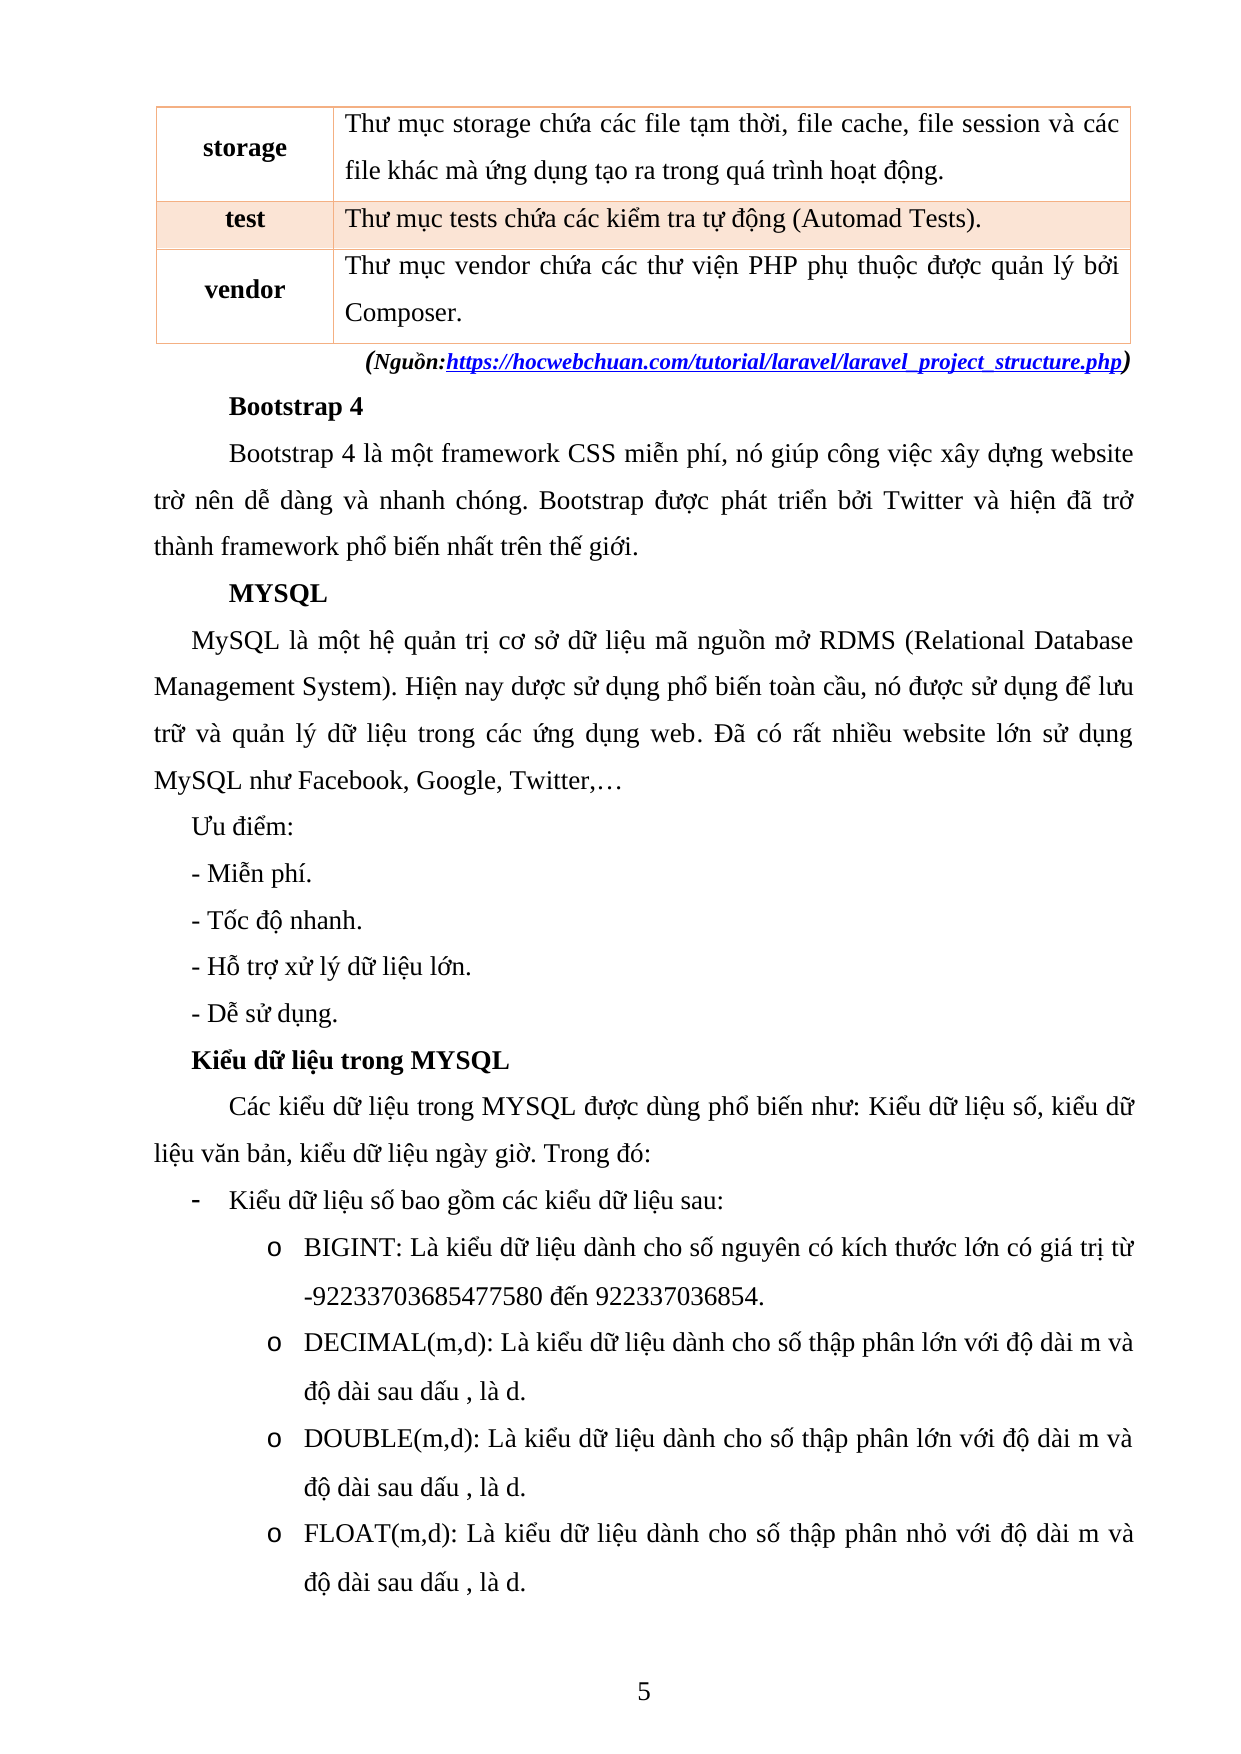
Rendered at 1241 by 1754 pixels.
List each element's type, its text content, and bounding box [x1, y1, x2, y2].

list Miễn phí. [191, 857, 1134, 888]
list BIGINT: Là kiểu dữ liệu dành cho số nguyên có kích thước lớn có giá trị từ -92233703685477580 đến 922337036854. [266, 1231, 1134, 1311]
text Các kiểu dữ liệu trong MYSQL được dùng phổ biến như: Kiểu dữ liệu số, kiểu dữ liệu văn bản, kiểu dữ liệu ngày giờ. Trong đó: [153, 1091, 1134, 1168]
list DECIMAL(m,d): Là kiểu dữ liệu dành cho số thập phân lớn với độ dài m và độ dài sau dấu , là d. [266, 1326, 1134, 1406]
text MySQL là một hệ quản trị cơ sở dữ liệu mã nguồn mở RDMS (Relational Database Management System). Hiện nay dược sử dụng phổ biến toàn cầu, nó được sử dụng để lưu trữ và quản lý dữ liệu trong các ứng dụng web. Đã có rất nhiều website lớn sử dụng MySQL như Facebook, Google, Twitter,… [153, 624, 1134, 795]
list DOUBLE(m,d): Là kiểu dữ liệu dành cho số thập phân lớn với độ dài m và độ dài sau dấu , là d. [266, 1422, 1134, 1502]
table_cell Thư mục vendor chứa các thư viện PHP phụ thuộc được quản lý bởi Composer. [334, 250, 1130, 343]
list Dễ sử dụng. [191, 997, 1134, 1028]
text MYSQL [153, 577, 1134, 608]
text (Nguồn:https://hocwebchuan.com/tutorial/laravel/laravel_project_structure.php) [153, 344, 1134, 375]
table_cell vendor [157, 250, 333, 343]
list Tốc độ nhanh. [191, 904, 1134, 935]
list Kiểu dữ liệu số bao gồm các kiểu dữ liệu sau: [191, 1184, 1134, 1215]
table_cell Thư mục tests chứa các kiểm tra tự động (Automad Tests). [334, 202, 1130, 248]
text Ưu điểm: [153, 811, 1134, 842]
text Kiểu dữ liệu trong MYSQL [153, 1044, 1134, 1075]
text Bootstrap 4 là một framework CSS miễn phí, nó giúp công việc xây dựng website trờ nên dễ dàng và nhanh chóng. Bootstrap được phát triển bởi Twitter và hiện đã trở thành framework phổ biến nhất trên thế giới. [153, 437, 1134, 562]
list Hỗ trợ xử lý dữ liệu lớn. [191, 951, 1134, 982]
table_cell test [157, 202, 333, 248]
table_cell Thư mục storage chứa các file tạm thời, file cache, file session và các file khác mà ứng dụng tạo ra trong quá trình hoạt động. [334, 108, 1130, 201]
text Bootstrap 4 [153, 391, 1134, 422]
table_cell storage [157, 108, 333, 201]
list FLOAT(m,d): Là kiểu dữ liệu dành cho số thập phân nhỏ với độ dài m và độ dài sau dấu , là d. [266, 1518, 1134, 1598]
